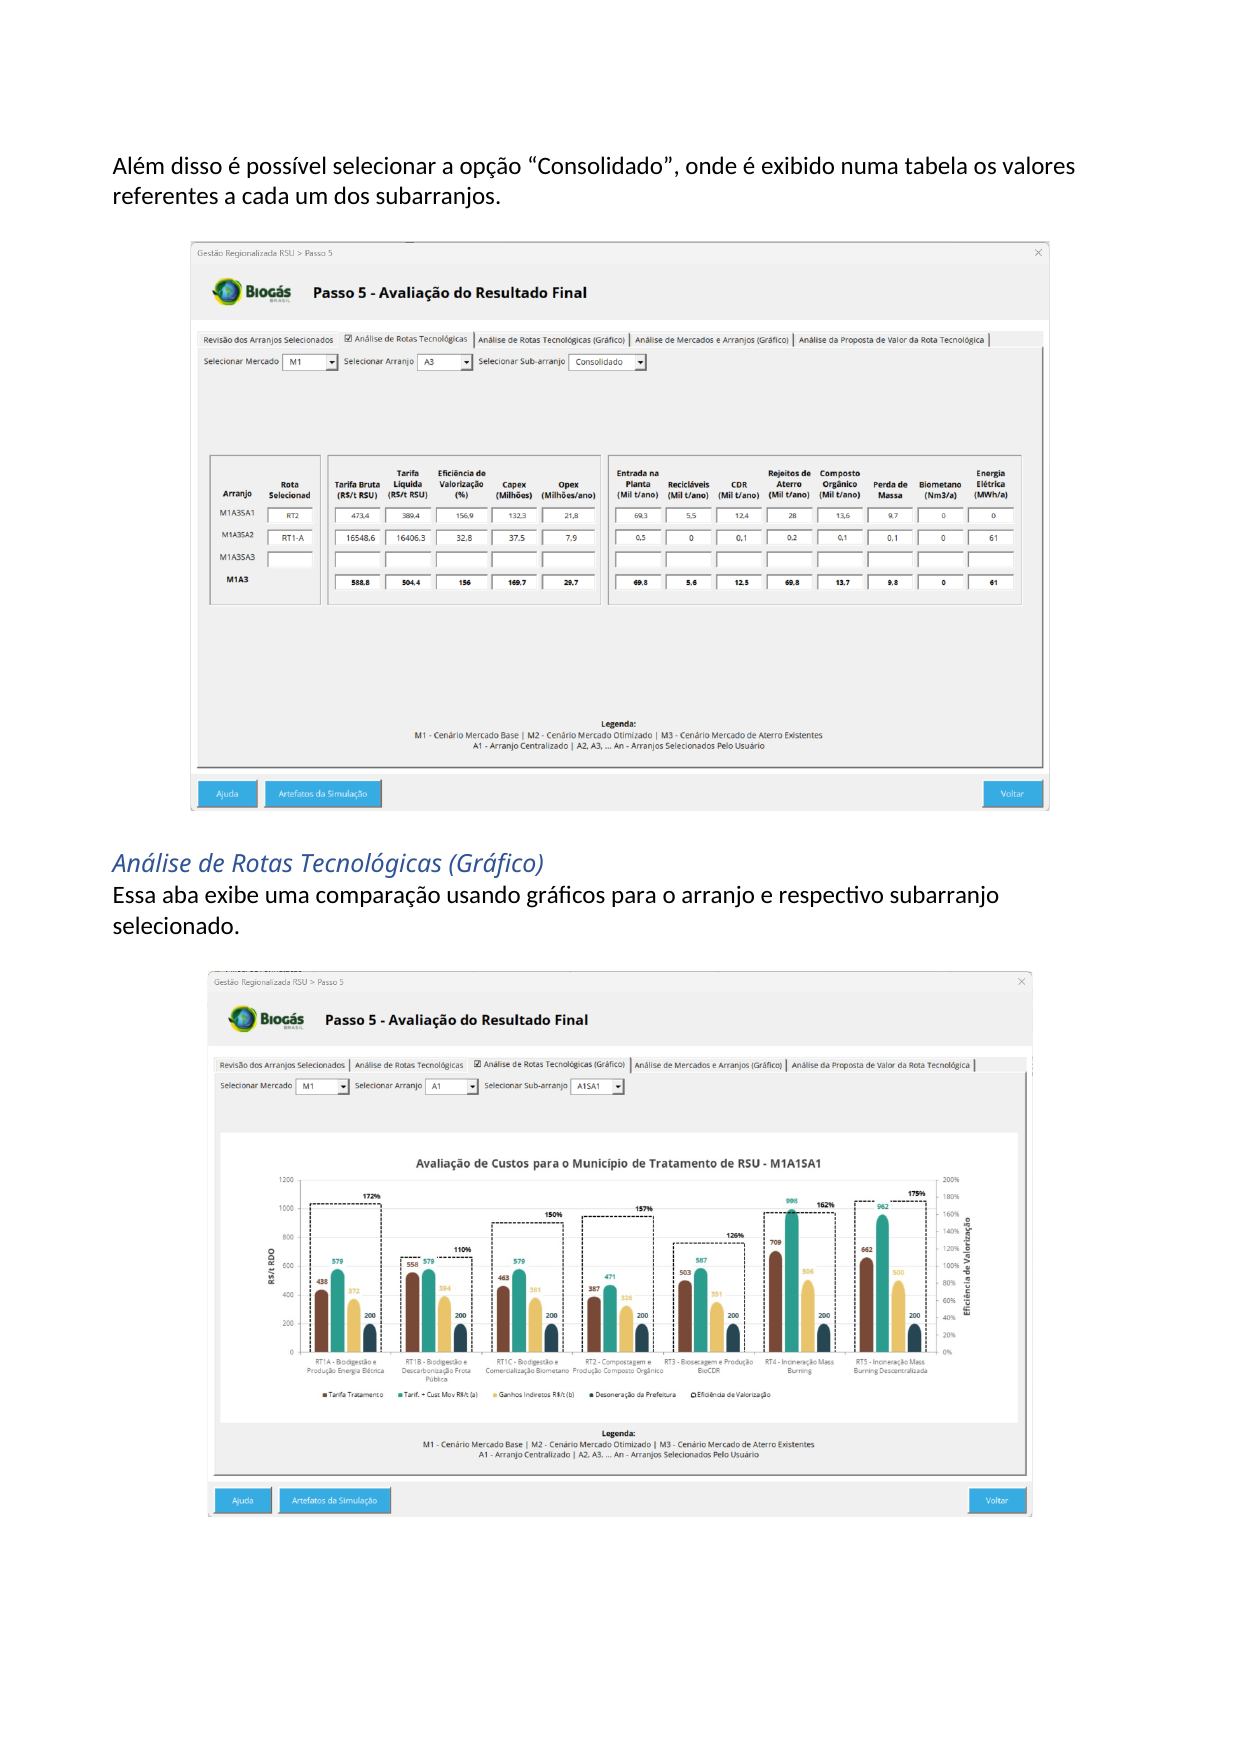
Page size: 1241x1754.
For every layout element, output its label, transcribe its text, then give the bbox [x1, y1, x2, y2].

text Essa aba exibe uma comparação usando gráficos para o arranjo e respectivo subarranjo selecionado. [112, 879, 1128, 941]
picture [190, 241, 1050, 811]
subtitle Análise de Rotas Tecnológicas (Gráfico) [112, 846, 1128, 879]
picture [207, 971, 1033, 1517]
text Além disso é possível selecionar a opção “Consolidado”, onde é exibido numa tabela os valores referentes a cada um dos subarranjos. [112, 150, 1128, 211]
